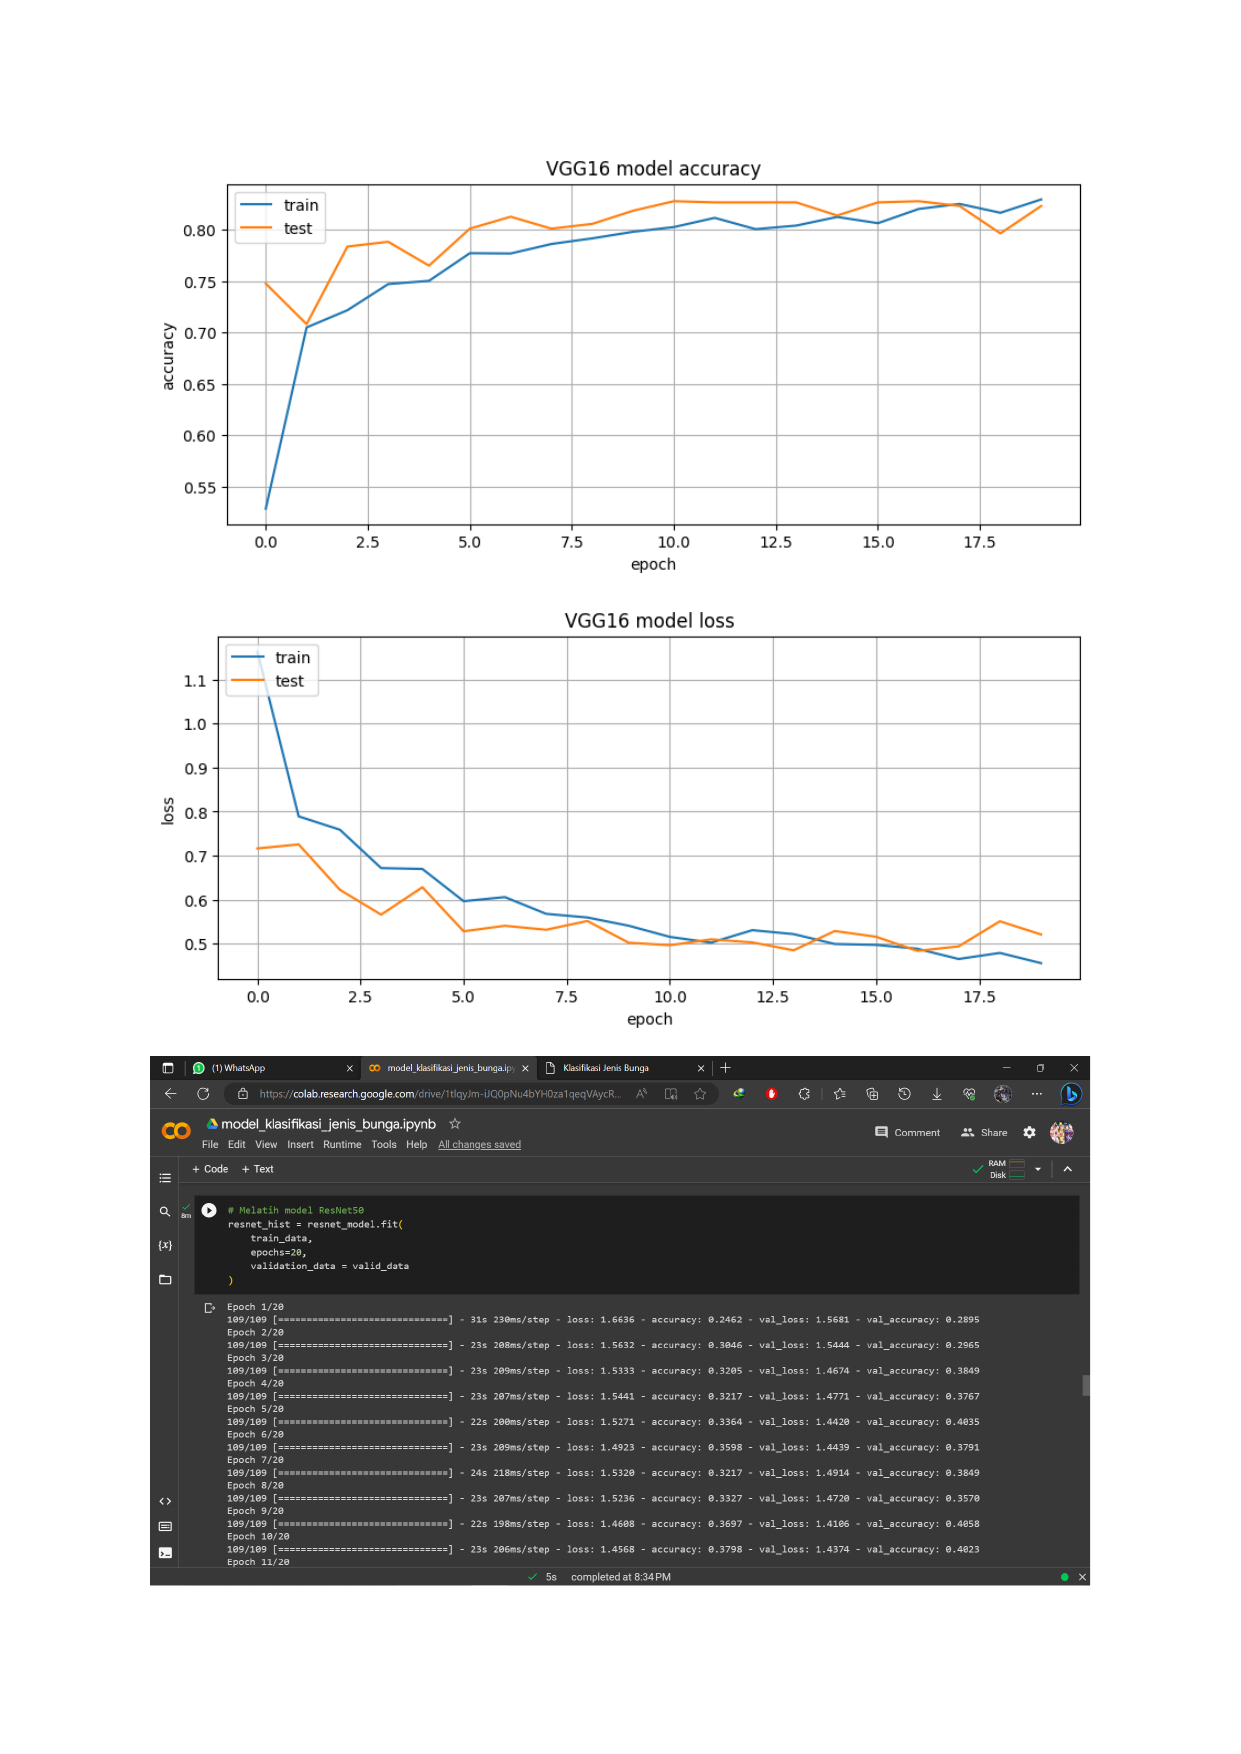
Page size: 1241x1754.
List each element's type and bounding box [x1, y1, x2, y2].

picture [150, 601, 1091, 1038]
picture [150, 150, 1091, 583]
picture [150, 1056, 1091, 1586]
